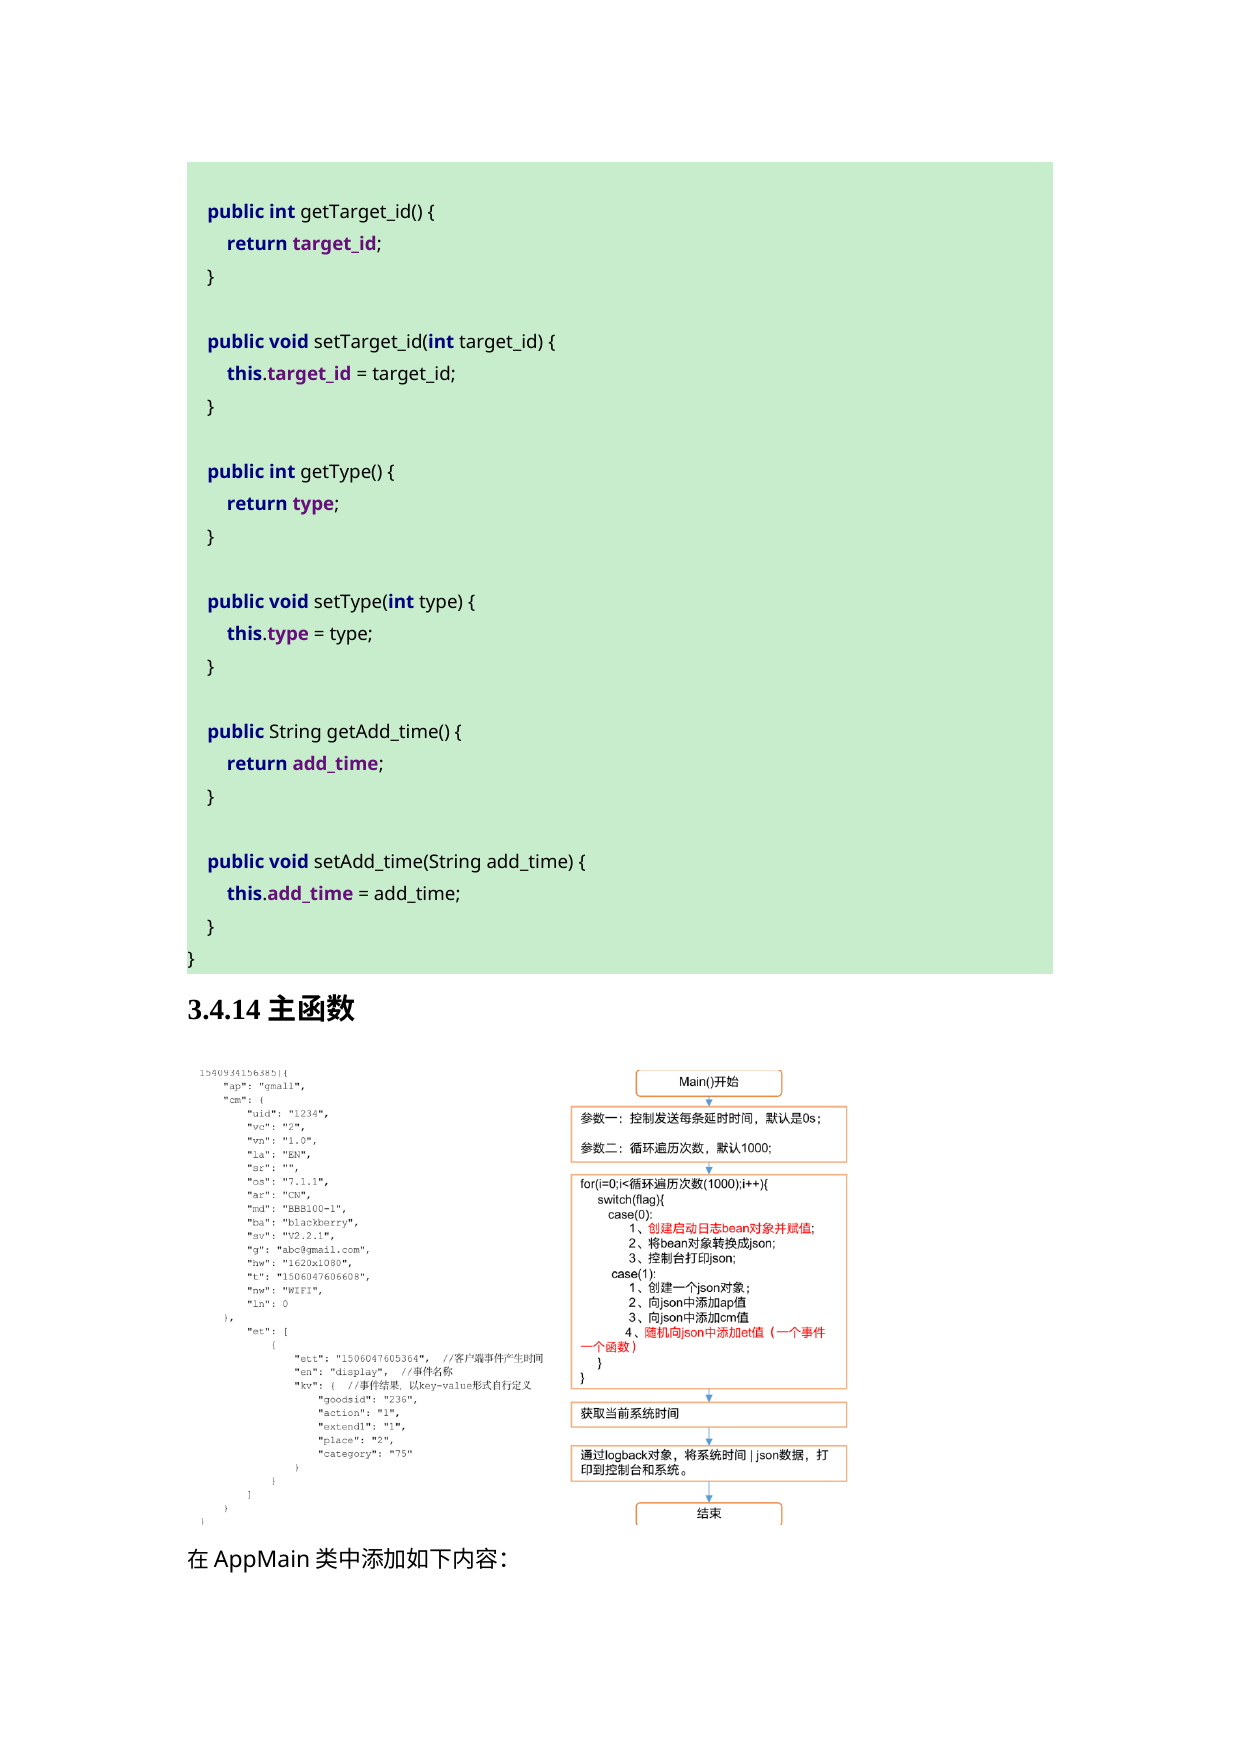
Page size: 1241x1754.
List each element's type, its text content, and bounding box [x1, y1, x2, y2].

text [187, 162, 1053, 974]
subtitle 3.4.14 主函数 [187, 974, 1053, 1039]
picture [187, 1070, 1050, 1525]
text 在AppMain类中添加如下内容： [187, 1525, 1053, 1590]
